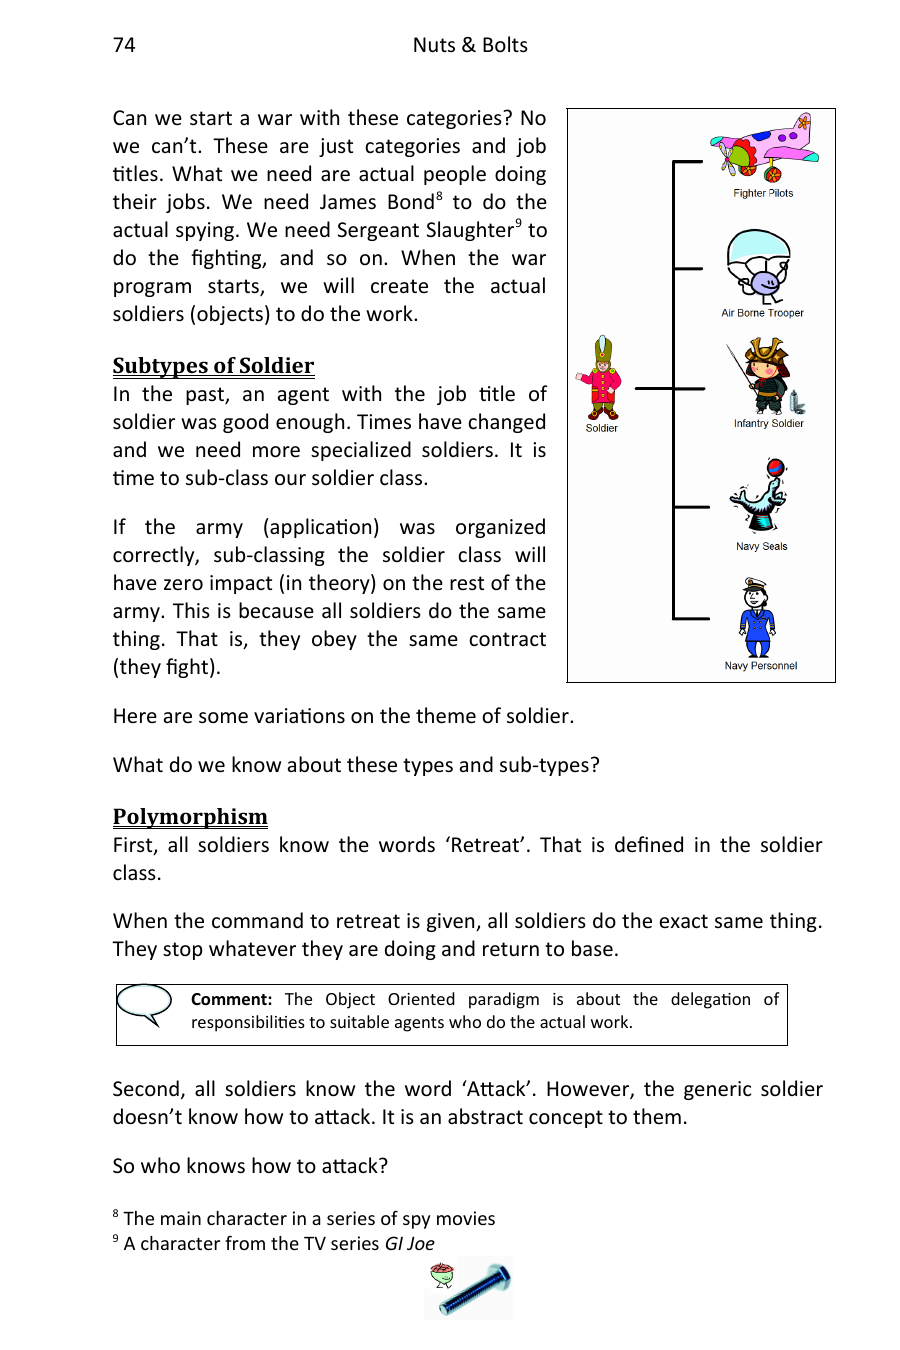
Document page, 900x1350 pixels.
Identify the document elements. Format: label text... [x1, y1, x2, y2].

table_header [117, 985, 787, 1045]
text So who knows how to attack? [112, 1151, 825, 1179]
text When the command to retreat is given, all soldiers do the exact same thing. They stop whatever they are doing and return to base. [112, 907, 825, 963]
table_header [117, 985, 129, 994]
text First, all soldiers know the words ‘Retreat’. That is defined in the soldier class. [112, 830, 825, 886]
text What do we know about these types and sub-types? [112, 750, 825, 778]
text If the army (application) was organized correctly, sub-classing the soldier class will have zero impact (in theory) on the rest of the army. This is because all soldiers do the same thing. That is, they obey the same contract (they fight). [112, 512, 566, 680]
text Subtypes of Soldier [112, 352, 566, 379]
text Second, all soldiers know the word ‘Attack’. However, the generic soldier doesn’t know how to attack. It is an abstract concept to them. [112, 1074, 825, 1130]
text Here are some variations on the theme of soldier. [112, 701, 825, 729]
picture [568, 109, 835, 682]
text Polymorphism [112, 803, 825, 830]
text In the past, an agent with the job title of soldier was good enough. Times have changed and we need more specialized soldiers. It is time to sub-class our soldier class. [112, 379, 566, 491]
picture [423, 1256, 514, 1320]
